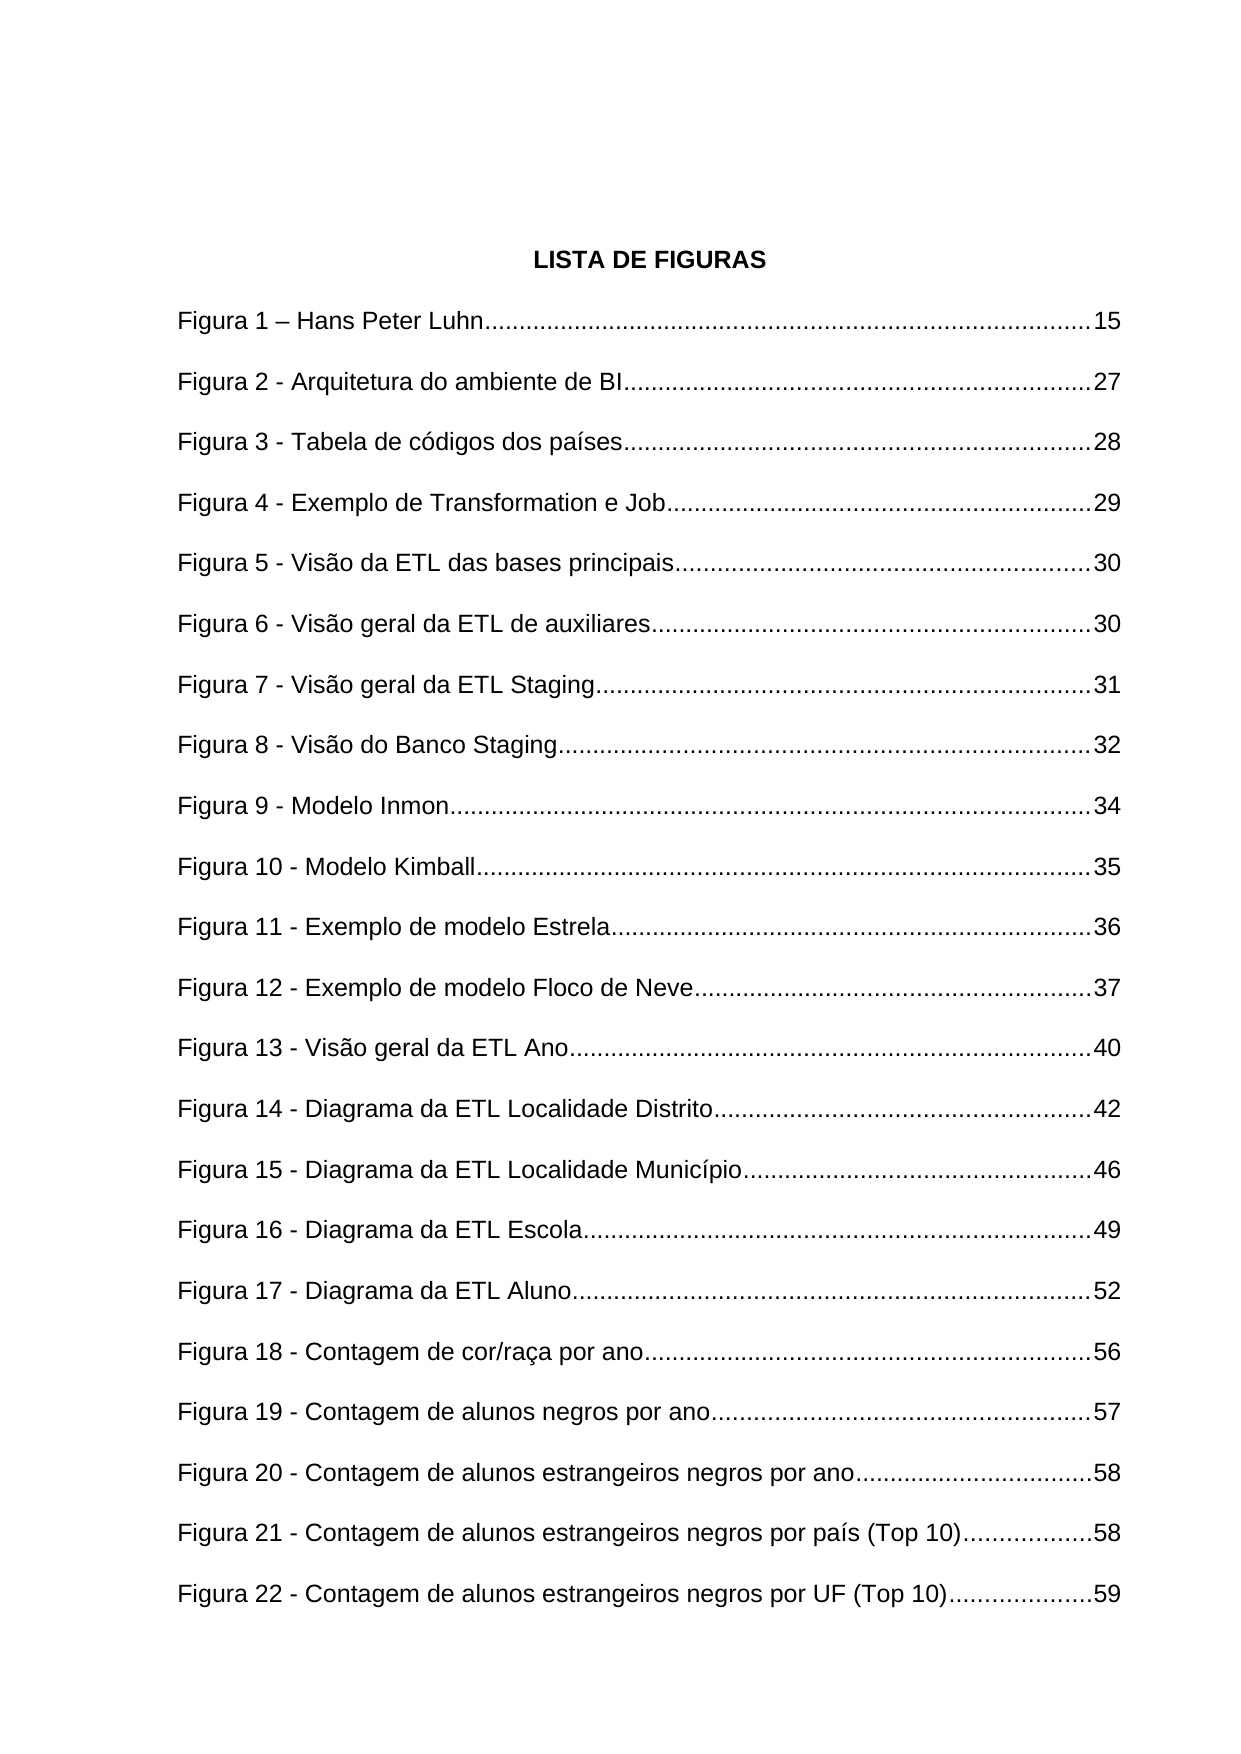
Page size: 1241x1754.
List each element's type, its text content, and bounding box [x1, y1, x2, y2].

text Figura 4 - Exemplo de Transformation e Job 29 [177, 488, 1122, 516]
text Figura 18 - Contagem de cor/raça por ano 56 [177, 1336, 1122, 1365]
text Figura 10 - Modelo Kimball 35 [177, 851, 1122, 880]
text Figura 8 - Visão do Banco Staging 32 [177, 730, 1122, 759]
text Figura 6 - Visão geral da ETL de auxiliares 30 [177, 609, 1122, 638]
text Figura 7 - Visão geral da ETL Staging 31 [177, 669, 1122, 698]
text Figura 1 – Hans Peter Luhn 15 [177, 306, 1122, 334]
text Figura 13 - Visão geral da ETL Ano 40 [177, 1033, 1122, 1062]
text Figura 16 - Diagrama da ETL Escola 49 [177, 1215, 1122, 1244]
text Figura 15 - Diagrama da ETL Localidade Município 46 [177, 1154, 1122, 1183]
text Figura 3 - Tabela de códigos dos países 28 [177, 427, 1122, 456]
text Figura 12 - Exemplo de modelo Floco de Neve 37 [177, 973, 1122, 1001]
text Figura 5 - Visão da ETL das bases principais 30 [177, 548, 1122, 577]
text Figura 9 - Modelo Inmon 34 [177, 791, 1122, 819]
text Figura 17 - Diagrama da ETL Aluno 52 [177, 1276, 1122, 1304]
text Figura 2 - Arquitetura do ambiente de BI 27 [177, 366, 1122, 395]
subtitle LISTA DE FIGURAS [177, 245, 1122, 274]
text Figura 19 - Contagem de alunos negros por ano 57 [177, 1397, 1122, 1426]
text Figura 20 - Contagem de alunos estrangeiros negros por ano 58 [177, 1458, 1122, 1486]
text Figura 14 - Diagrama da ETL Localidade Distrito 42 [177, 1094, 1122, 1123]
text Figura 21 - Contagem de alunos estrangeiros negros por país (Top 10) 58 [177, 1518, 1122, 1547]
text Figura 22 - Contagem de alunos estrangeiros negros por UF (Top 10) 59 [177, 1579, 1122, 1608]
text Figura 11 - Exemplo de modelo Estrela 36 [177, 912, 1122, 941]
